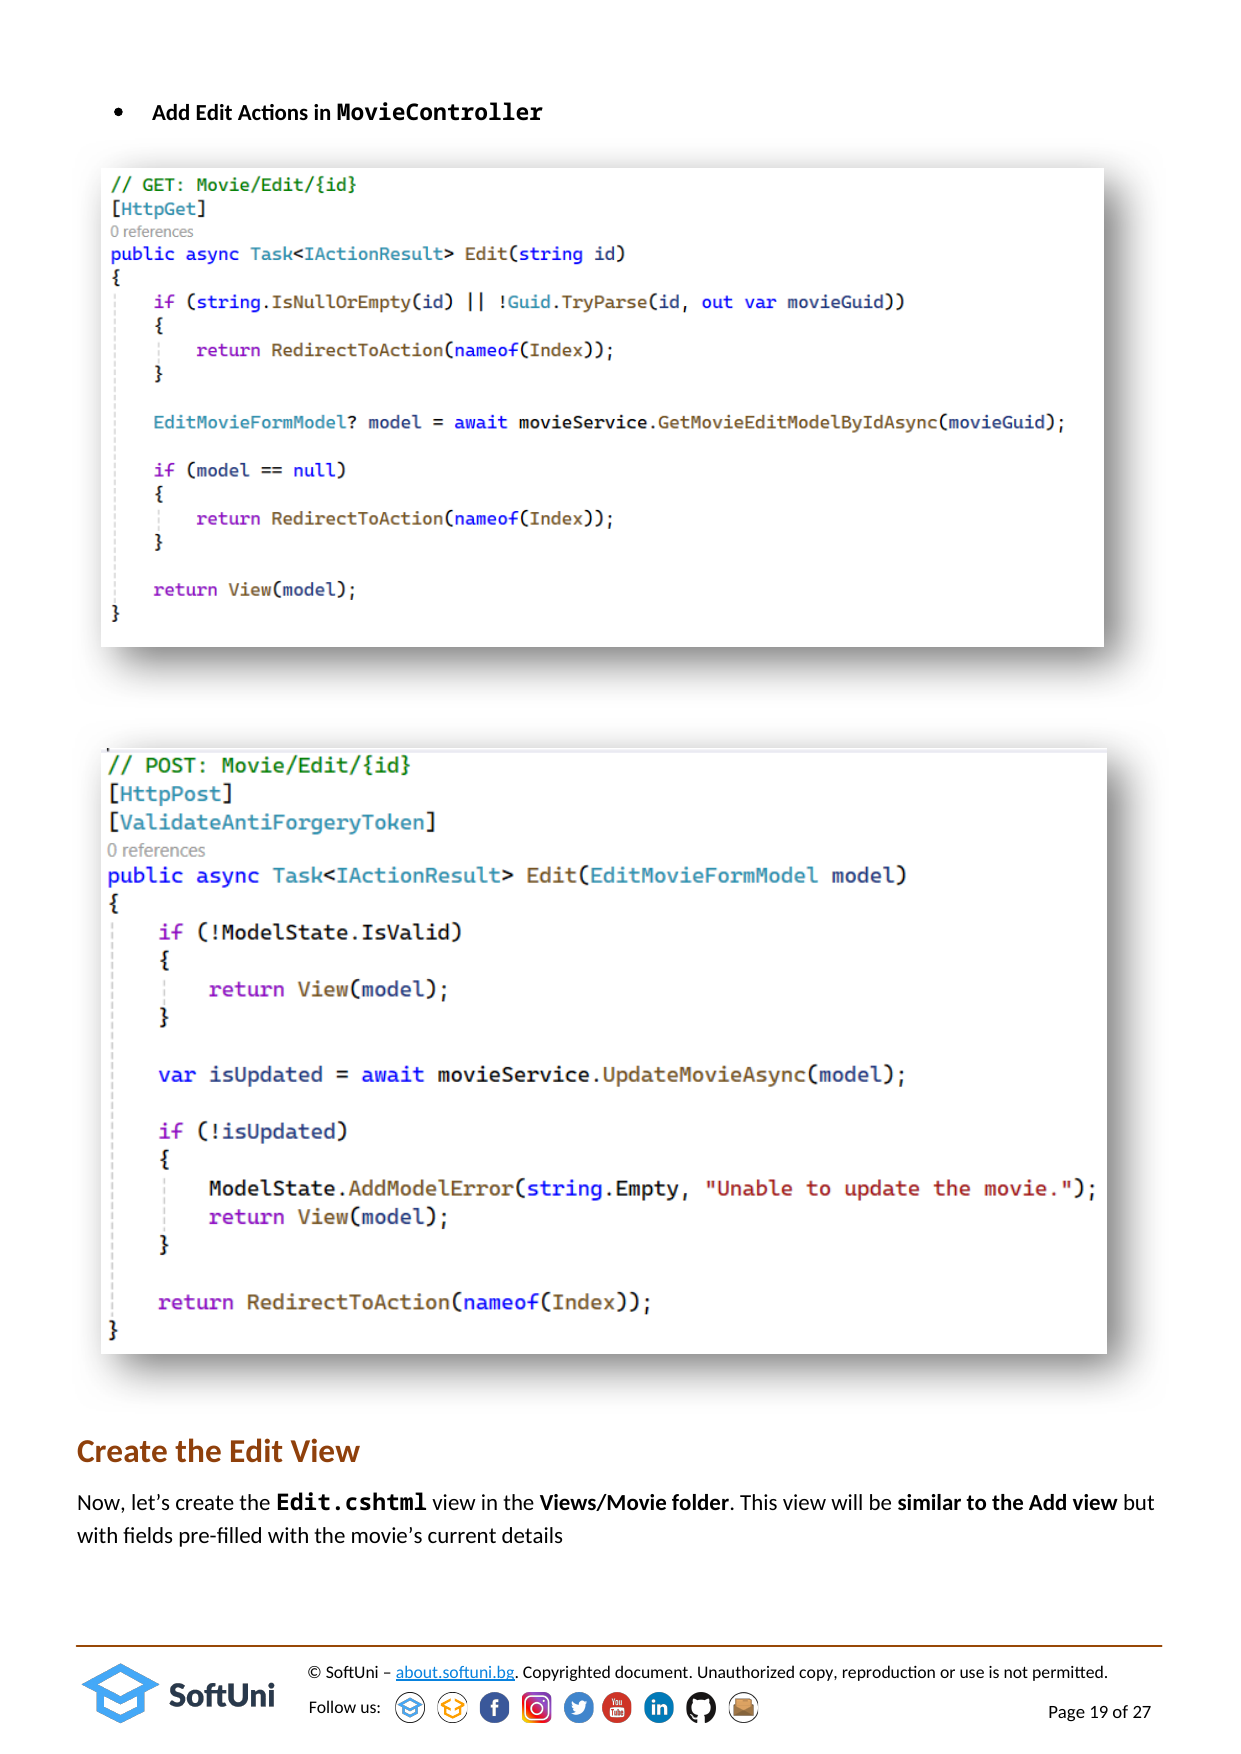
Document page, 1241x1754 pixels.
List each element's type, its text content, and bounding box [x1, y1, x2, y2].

list Add Edit Actions in MovieController [114, 95, 1163, 127]
picture [658, 1705, 667, 1714]
picture [564, 1692, 594, 1723]
subtitle Create the Edit View [77, 1431, 1163, 1471]
picture [665, 1692, 674, 1701]
picture [75, 1658, 281, 1729]
text Now, let’s create the Edit.cshtml view in the Views/Movie folder. This view will be similar to the Add view but with fields pre-filled with the movie’s current details [77, 1486, 1163, 1549]
picture [644, 1714, 653, 1723]
picture [395, 1692, 425, 1723]
picture [522, 1692, 552, 1723]
picture [602, 1692, 632, 1723]
picture [101, 168, 1104, 647]
picture [101, 748, 1107, 1354]
picture [479, 1692, 510, 1723]
picture [644, 1692, 653, 1701]
picture [686, 1692, 716, 1723]
picture [665, 1714, 674, 1723]
picture [728, 1692, 759, 1723]
picture [437, 1692, 468, 1723]
